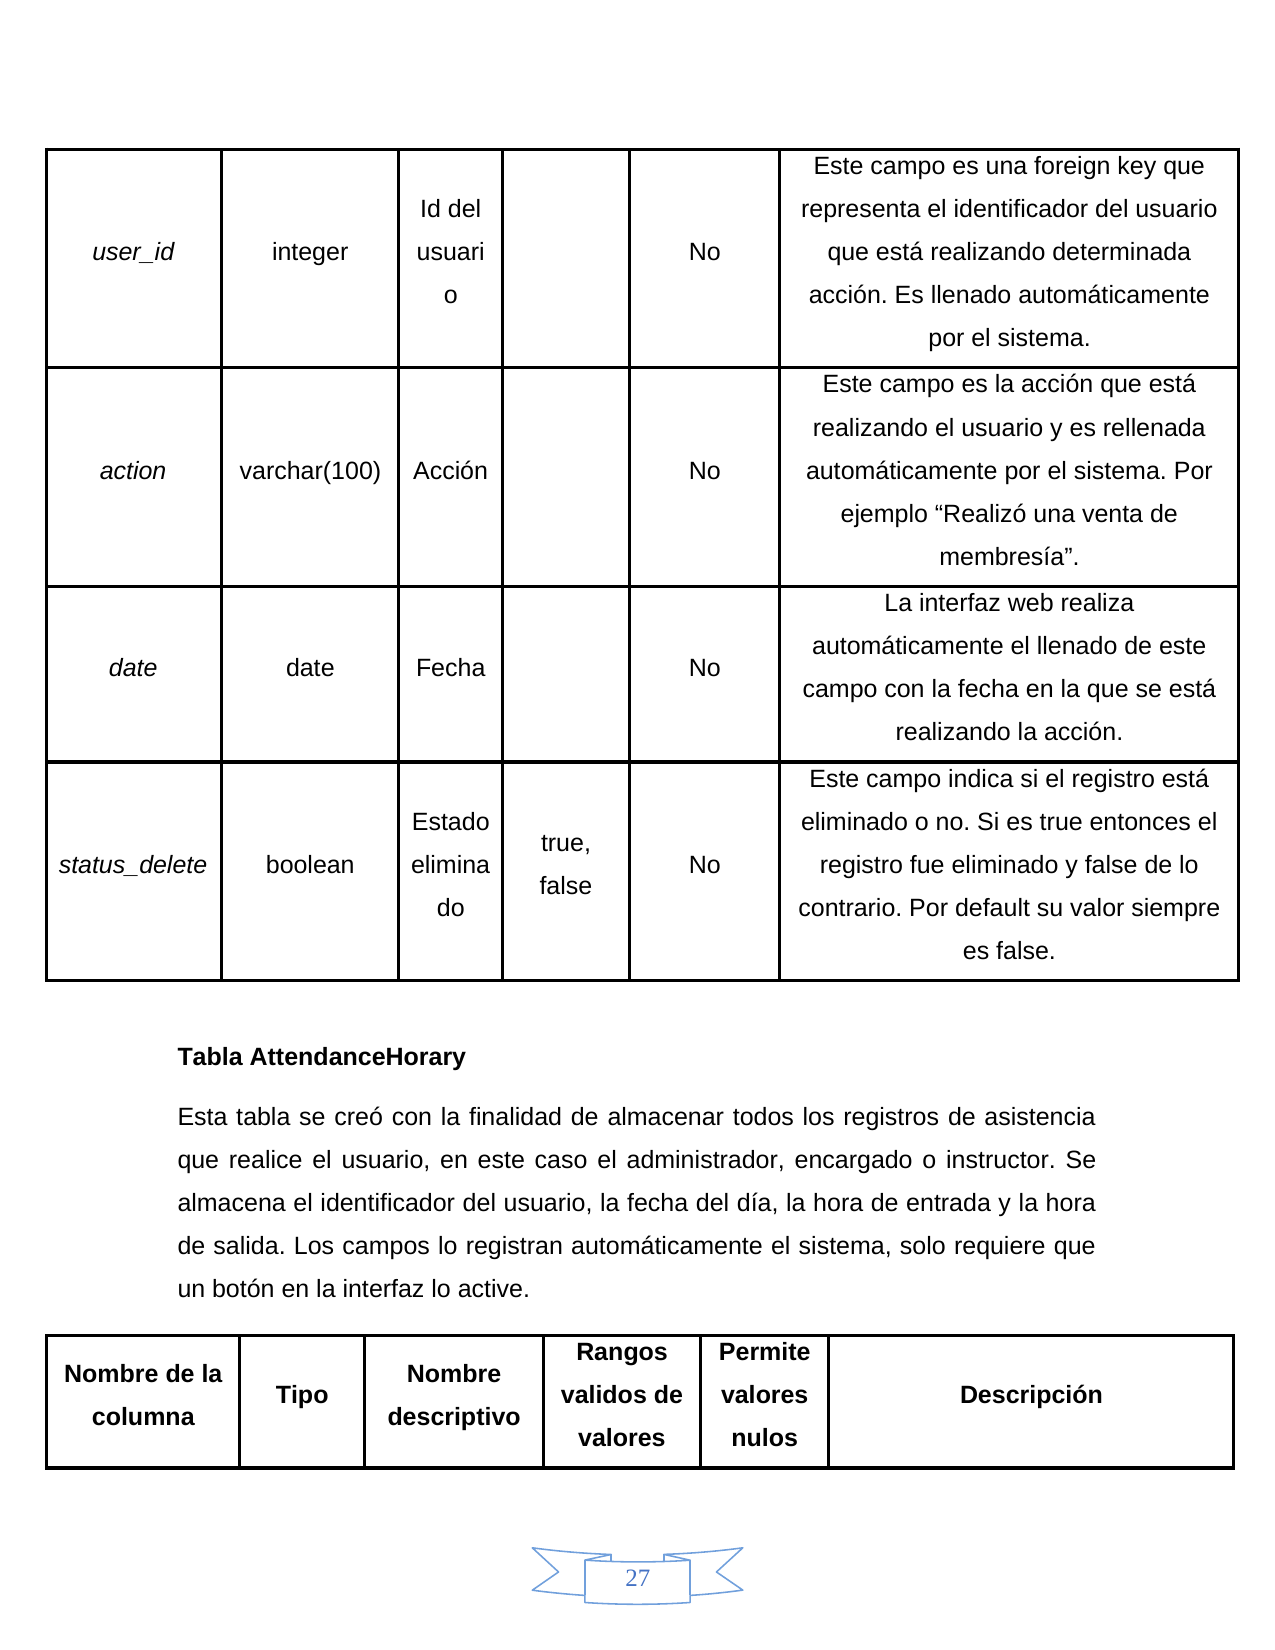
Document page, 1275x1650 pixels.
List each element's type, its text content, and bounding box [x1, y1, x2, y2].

table_cell Este campo indica si el registro está eliminado o no. Si es true entonces el registro fue eliminado y false de lo contrario. Por default su valor siempre es false. [781, 764, 1237, 979]
text Esta tabla se creó con la finalidad de almacenar todos los registros de asistencia que realice el usuario, en este caso el administrador, encargado o instructor. Se almacena el identificador del usuario, la fecha del día, la hora de entrada y la hora de salida. Los campos lo registran automáticamente el sistema, solo requiere que un botón en la interfaz lo active. [177, 1102, 1098, 1303]
table_cell true, false [504, 764, 628, 979]
table_cell No [631, 588, 778, 760]
table_cell No [631, 151, 778, 366]
table_cell [504, 151, 628, 366]
table_cell user_id [48, 151, 220, 366]
table_header Permite valores nulos [702, 1337, 827, 1466]
table_cell action [48, 369, 220, 585]
table_cell No [631, 764, 778, 979]
text Tabla AttendanceHorary [177, 1042, 1098, 1071]
table_cell date [48, 588, 220, 760]
table_cell Acción [400, 369, 501, 585]
table_header Descripción [830, 1337, 1232, 1466]
table_header Rangos validos de valores [545, 1337, 699, 1466]
table_cell La interfaz web realiza automáticamente el llenado de este campo con la fecha en la que se está realizando la acción. [781, 588, 1237, 760]
table_cell Estado eliminado [400, 764, 501, 979]
table_cell [504, 369, 628, 585]
table_cell No [631, 369, 778, 585]
table_cell integer [223, 151, 397, 366]
table_cell status_delete [48, 764, 220, 979]
table_header Nombre de la columna [48, 1337, 238, 1466]
table_cell Fecha [400, 588, 501, 760]
table_cell [504, 588, 628, 760]
table_cell varchar(100) [223, 369, 397, 585]
table_header Tipo [241, 1337, 363, 1466]
table_cell Este campo es la acción que está realizando el usuario y es rellenada automáticamente por el sistema. Por ejemplo “Realizó una venta de membresía”. [781, 369, 1237, 585]
table_cell Id del usuario [400, 151, 501, 366]
table_cell boolean [223, 764, 397, 979]
table_cell Este campo es una foreign key que representa el identificador del usuario que está realizando determinada acción. Es llenado automáticamente por el sistema. [781, 151, 1237, 366]
table_cell date [223, 588, 397, 760]
table_header Nombre descriptivo [366, 1337, 542, 1466]
